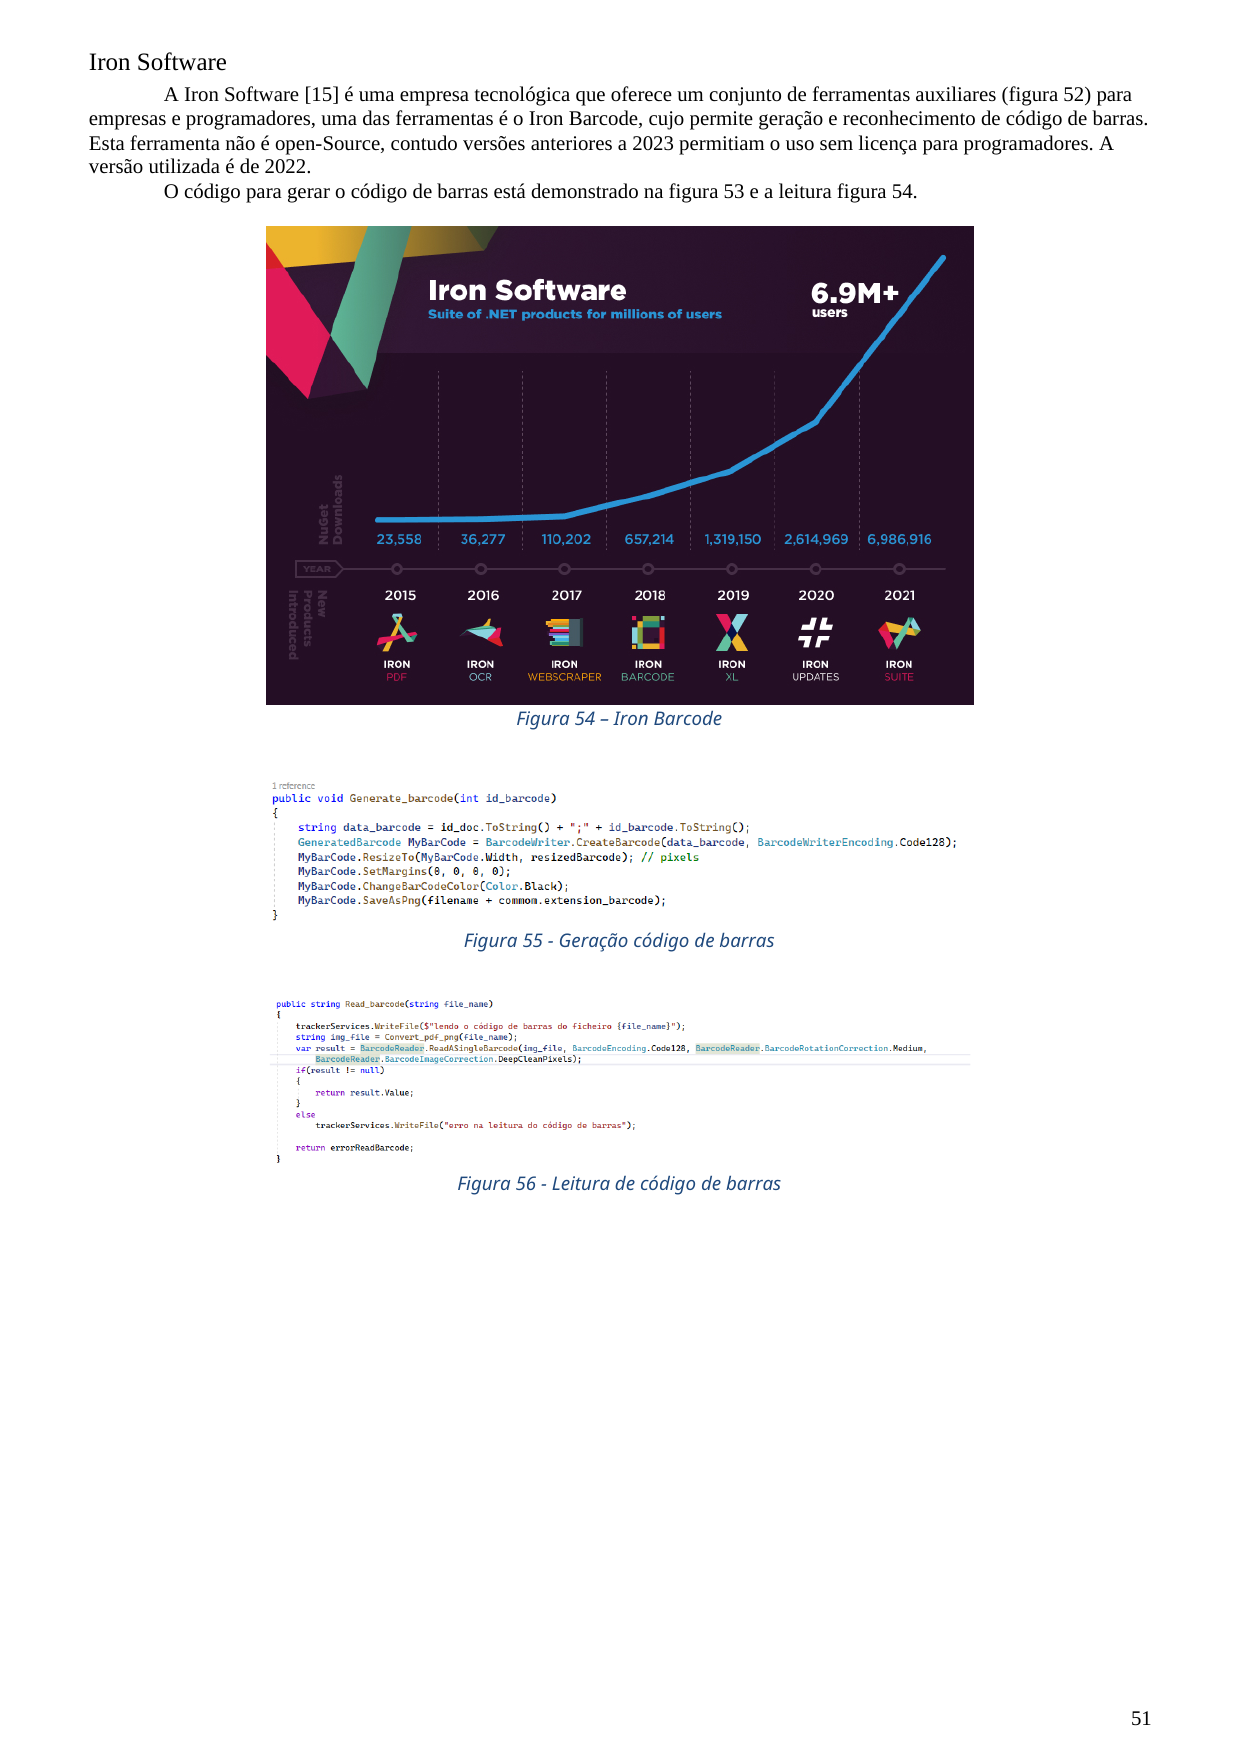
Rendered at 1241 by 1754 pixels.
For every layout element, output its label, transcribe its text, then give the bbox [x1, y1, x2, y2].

text Figura 56 - Leitura de código de barras [89, 1170, 1152, 1196]
text Figura 54 – Iron Barcode [89, 705, 1152, 730]
text Figura 55 - Geração código de barras [89, 927, 1152, 953]
picture [266, 226, 974, 705]
picture [269, 997, 971, 1171]
subtitle Iron Software [89, 47, 1152, 76]
text A Iron Software [15] é uma empresa tecnológica que oferece um conjunto de ferramentas auxiliares (figura 52) para empresas e programadores, uma das ferramentas é o Iron Barcode, cujo permite geração e reconhecimento de código de barras. Esta ferramenta não é open-Source, contudo versões anteriores a 2023 permitiam o uso sem licença para programadores. A versão utilizada é de 2022. [89, 82, 1152, 178]
text O código para gerar o código de barras está demonstrado na figura 53 e a leitura figura 54. [89, 178, 1152, 203]
picture [265, 775, 975, 928]
